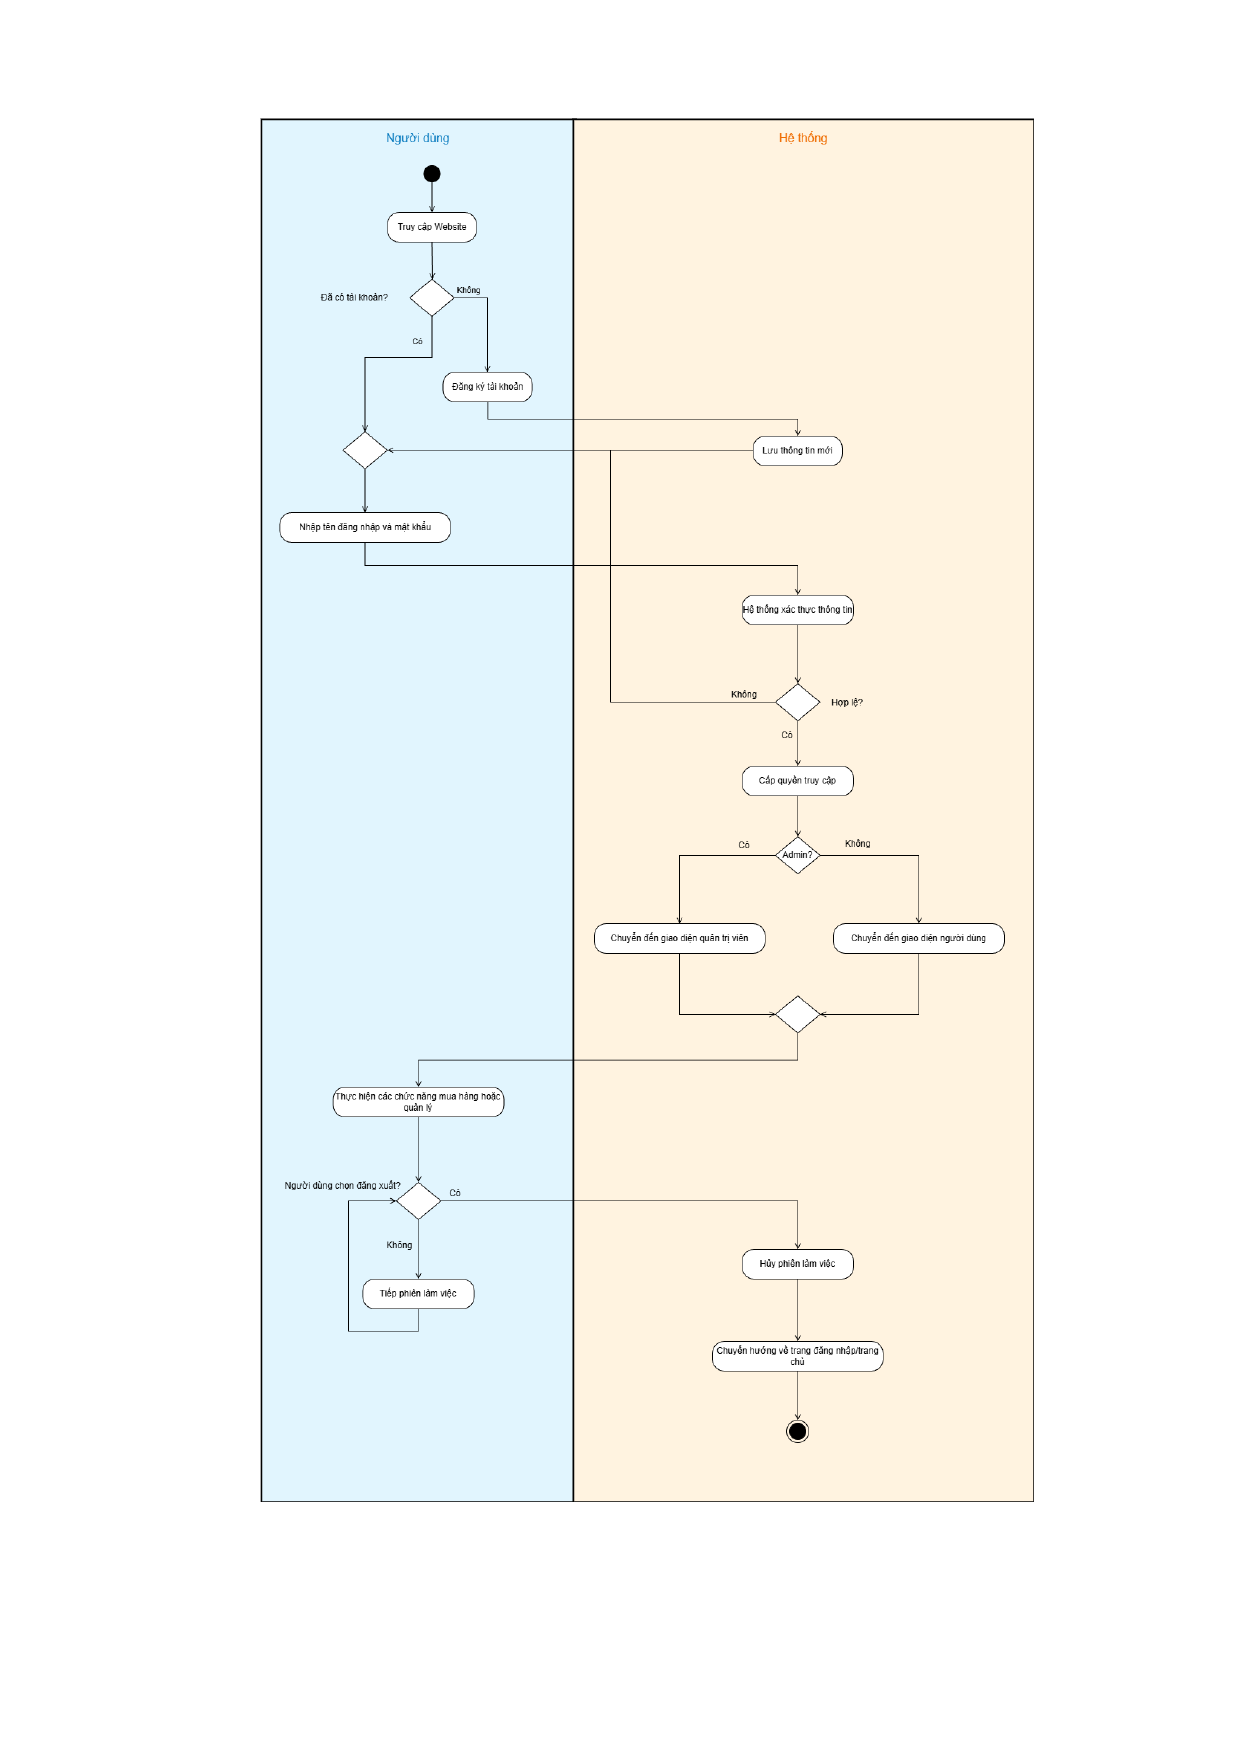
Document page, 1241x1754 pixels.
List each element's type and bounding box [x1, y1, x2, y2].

picture [260, 118, 1034, 1502]
